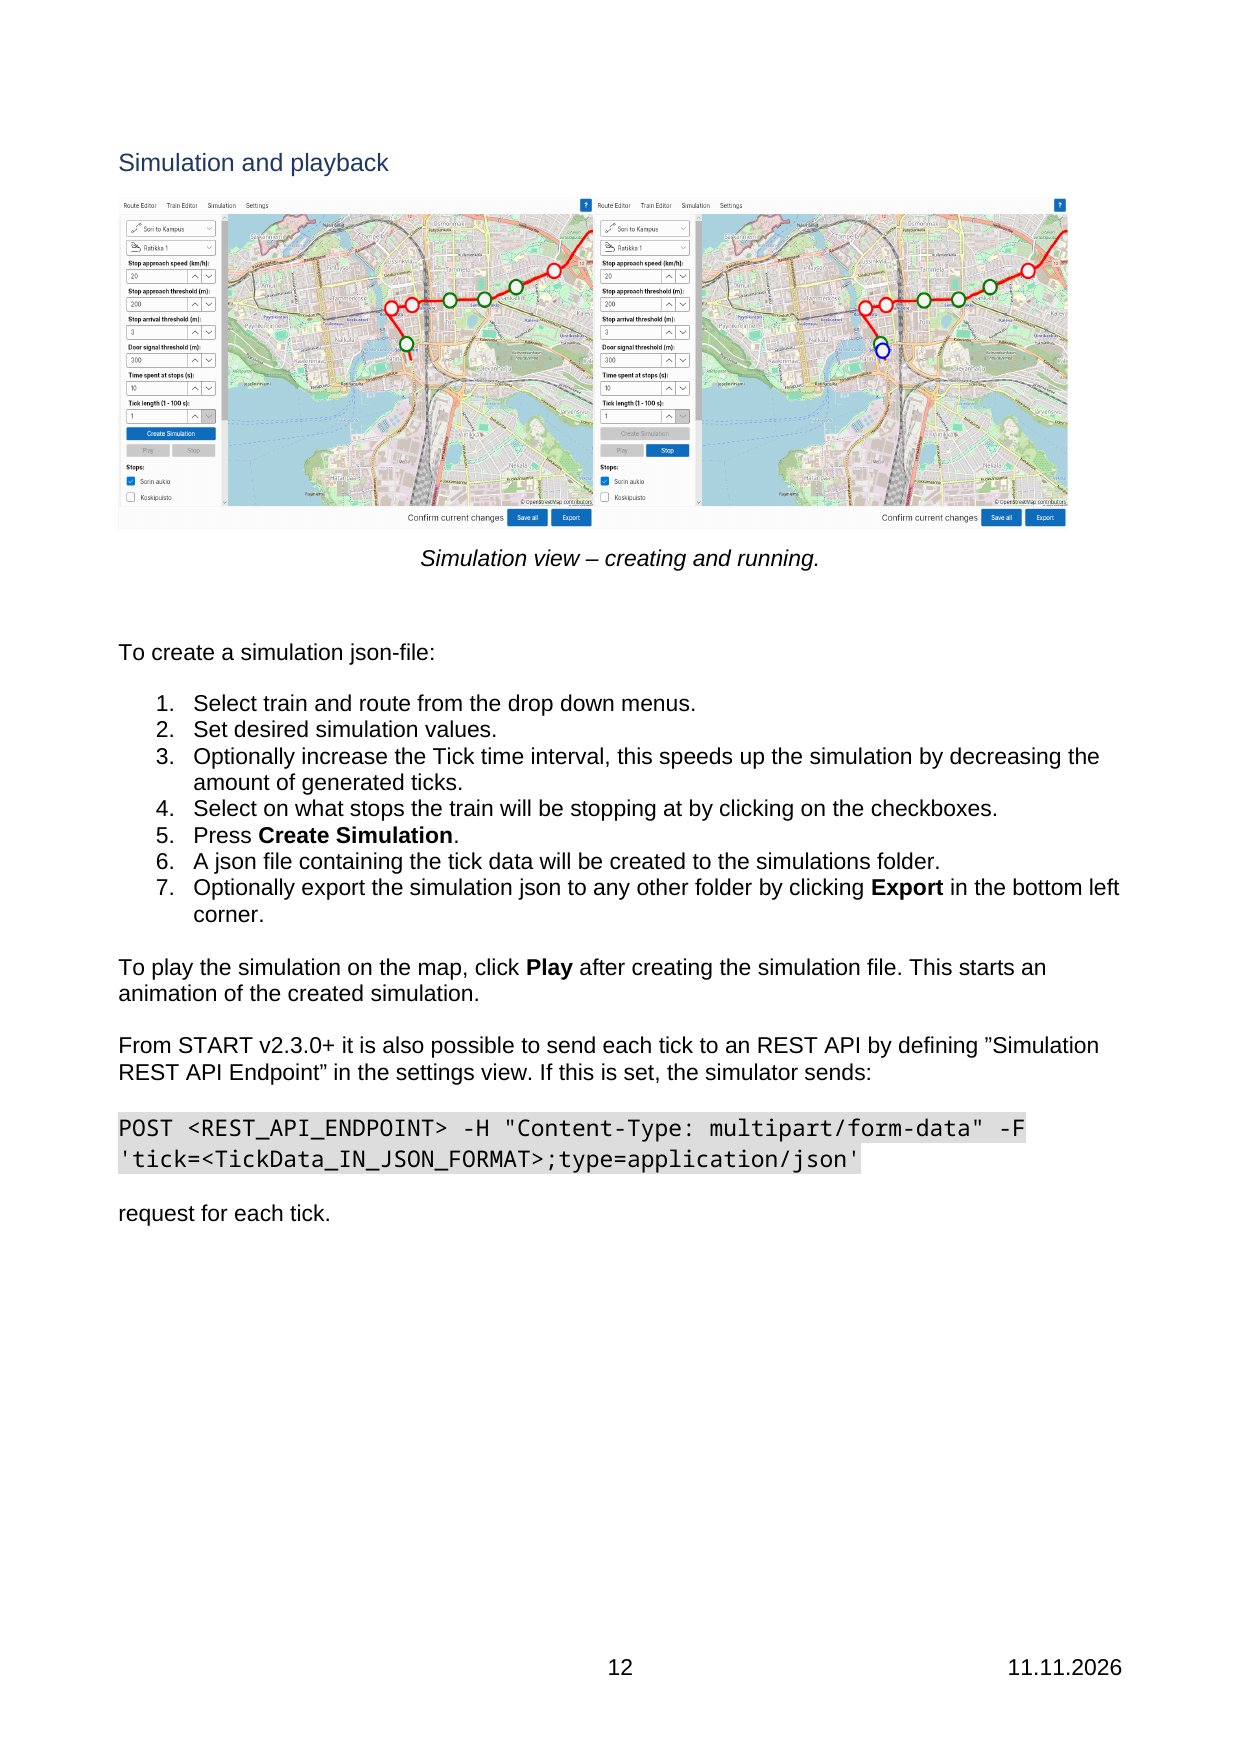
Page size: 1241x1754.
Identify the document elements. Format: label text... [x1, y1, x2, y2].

picture [118, 197, 1068, 529]
subtitle Simulation and playback [118, 148, 1122, 176]
text POST <REST_API_ENDPOINT> -H "Content-Type: multipart/form-data" -F 'tick=<TickData_IN_JSON_FORMAT>;type=application/json' [861, 1112, 1122, 1174]
text request for each tick. [118, 1200, 1122, 1227]
list Select train and route from the drop down menus. [156, 690, 1122, 716]
text From START v2.3.0+ it is also possible to send each tick to an REST API by defining ”Simulation REST API Endpoint” in the settings view. If this is set, the simulator sends: [118, 1032, 1122, 1085]
list Optionally export the simulation json to any other folder by clicking Export in the bottom left corner. [156, 874, 1122, 927]
text To play the simulation on the map, click Play after creating the simulation file. This starts an animation of the created simulation. [118, 953, 1122, 1006]
list Set desired simulation values. [156, 716, 1122, 743]
list A json file containing the tick data will be created to the simulations folder. [156, 848, 1122, 874]
list Optionally increase the Tick time interval, this speeds up the simulation by decreasing the amount of generated ticks. [156, 743, 1122, 795]
text To create a simulation json-file: [118, 639, 1122, 665]
list Press Create Simulation. [156, 822, 1122, 848]
list Select on what stops the train will be stopping at by clicking on the checkboxes. [156, 795, 1122, 822]
